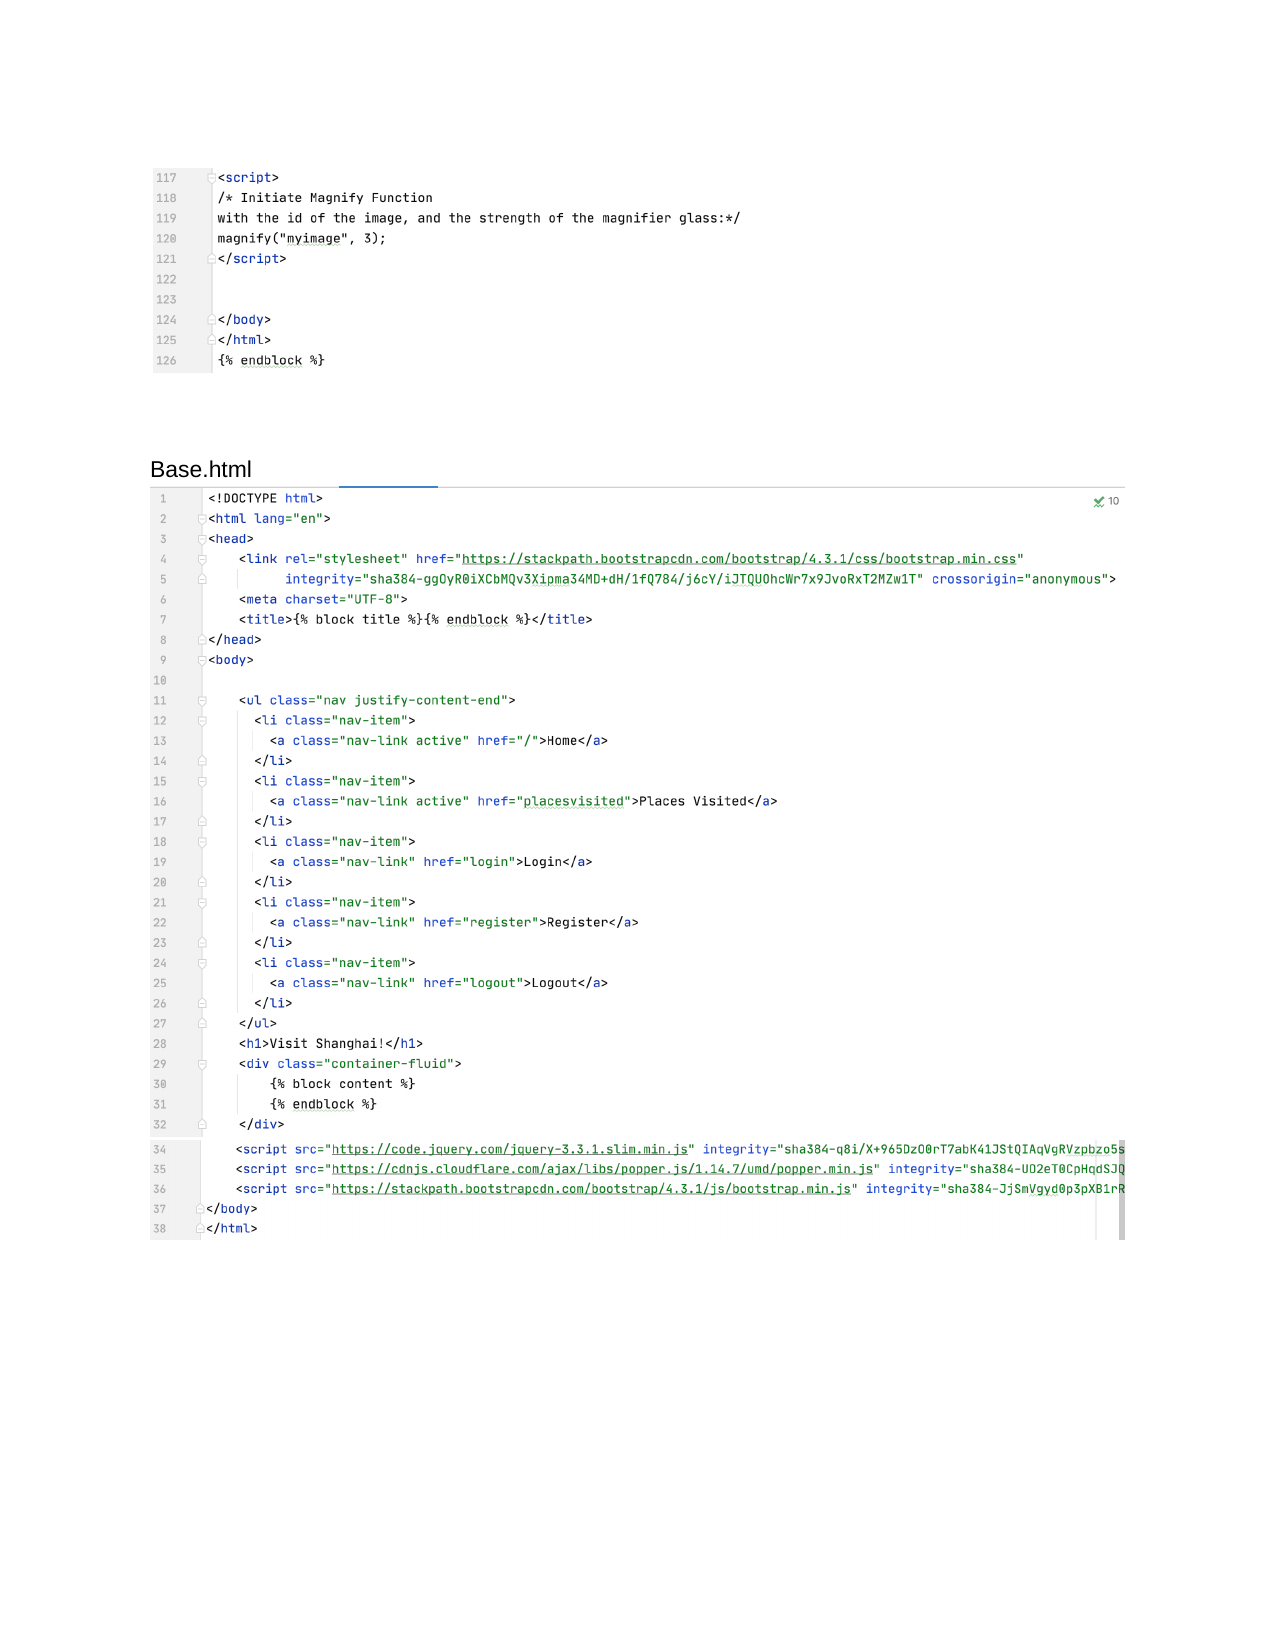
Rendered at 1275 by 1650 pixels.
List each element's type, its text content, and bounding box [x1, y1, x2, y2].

text Base.html [150, 456, 1125, 482]
picture [150, 486, 1125, 1137]
picture [153, 168, 1129, 373]
picture [150, 1140, 1125, 1240]
